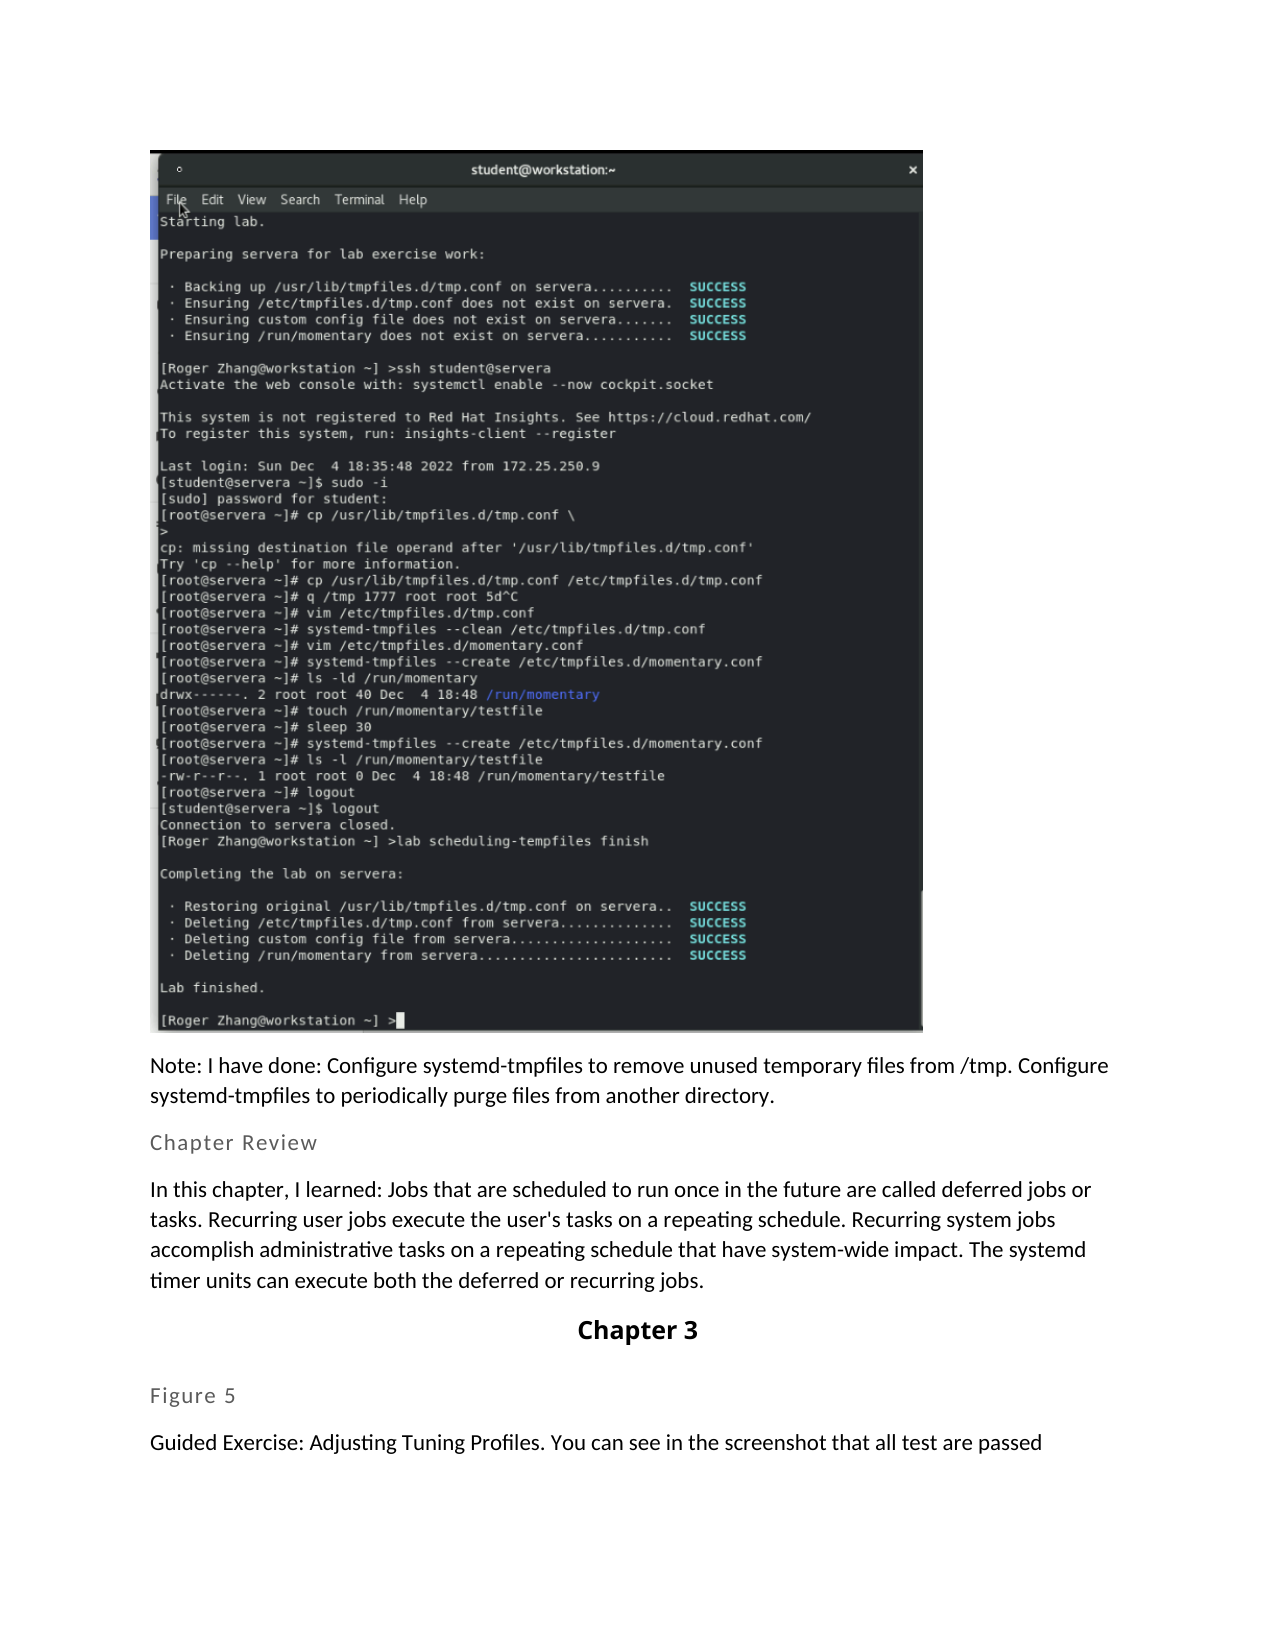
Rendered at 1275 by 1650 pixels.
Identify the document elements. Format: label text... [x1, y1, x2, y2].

text In this chapter, I learned: Jobs that are scheduled to run once in the future are called deferred jobs or tasks. Recurring user jobs execute the user's tasks on a repeating schedule. Recurring system jobs accomplish administrative tasks on a repeating schedule that have system-wide impact. The systemd timer units can execute both the deferred or recurring jobs. [150, 1175, 1125, 1294]
subtitle Figure 5 [150, 1381, 1125, 1409]
subtitle Chapter Review [150, 1128, 1125, 1156]
picture [150, 150, 923, 1033]
subtitle Chapter 3 [150, 1313, 1125, 1347]
text Guided Exercise: Adjusting Tuning Profiles. You can see in the screenshot that all test are passed [150, 1428, 1125, 1456]
text Note: I have done: Configure systemd-tmpfiles to remove unused temporary files from /tmp. Configure systemd-tmpfiles to periodically purge files from another directory. [150, 1051, 1125, 1109]
